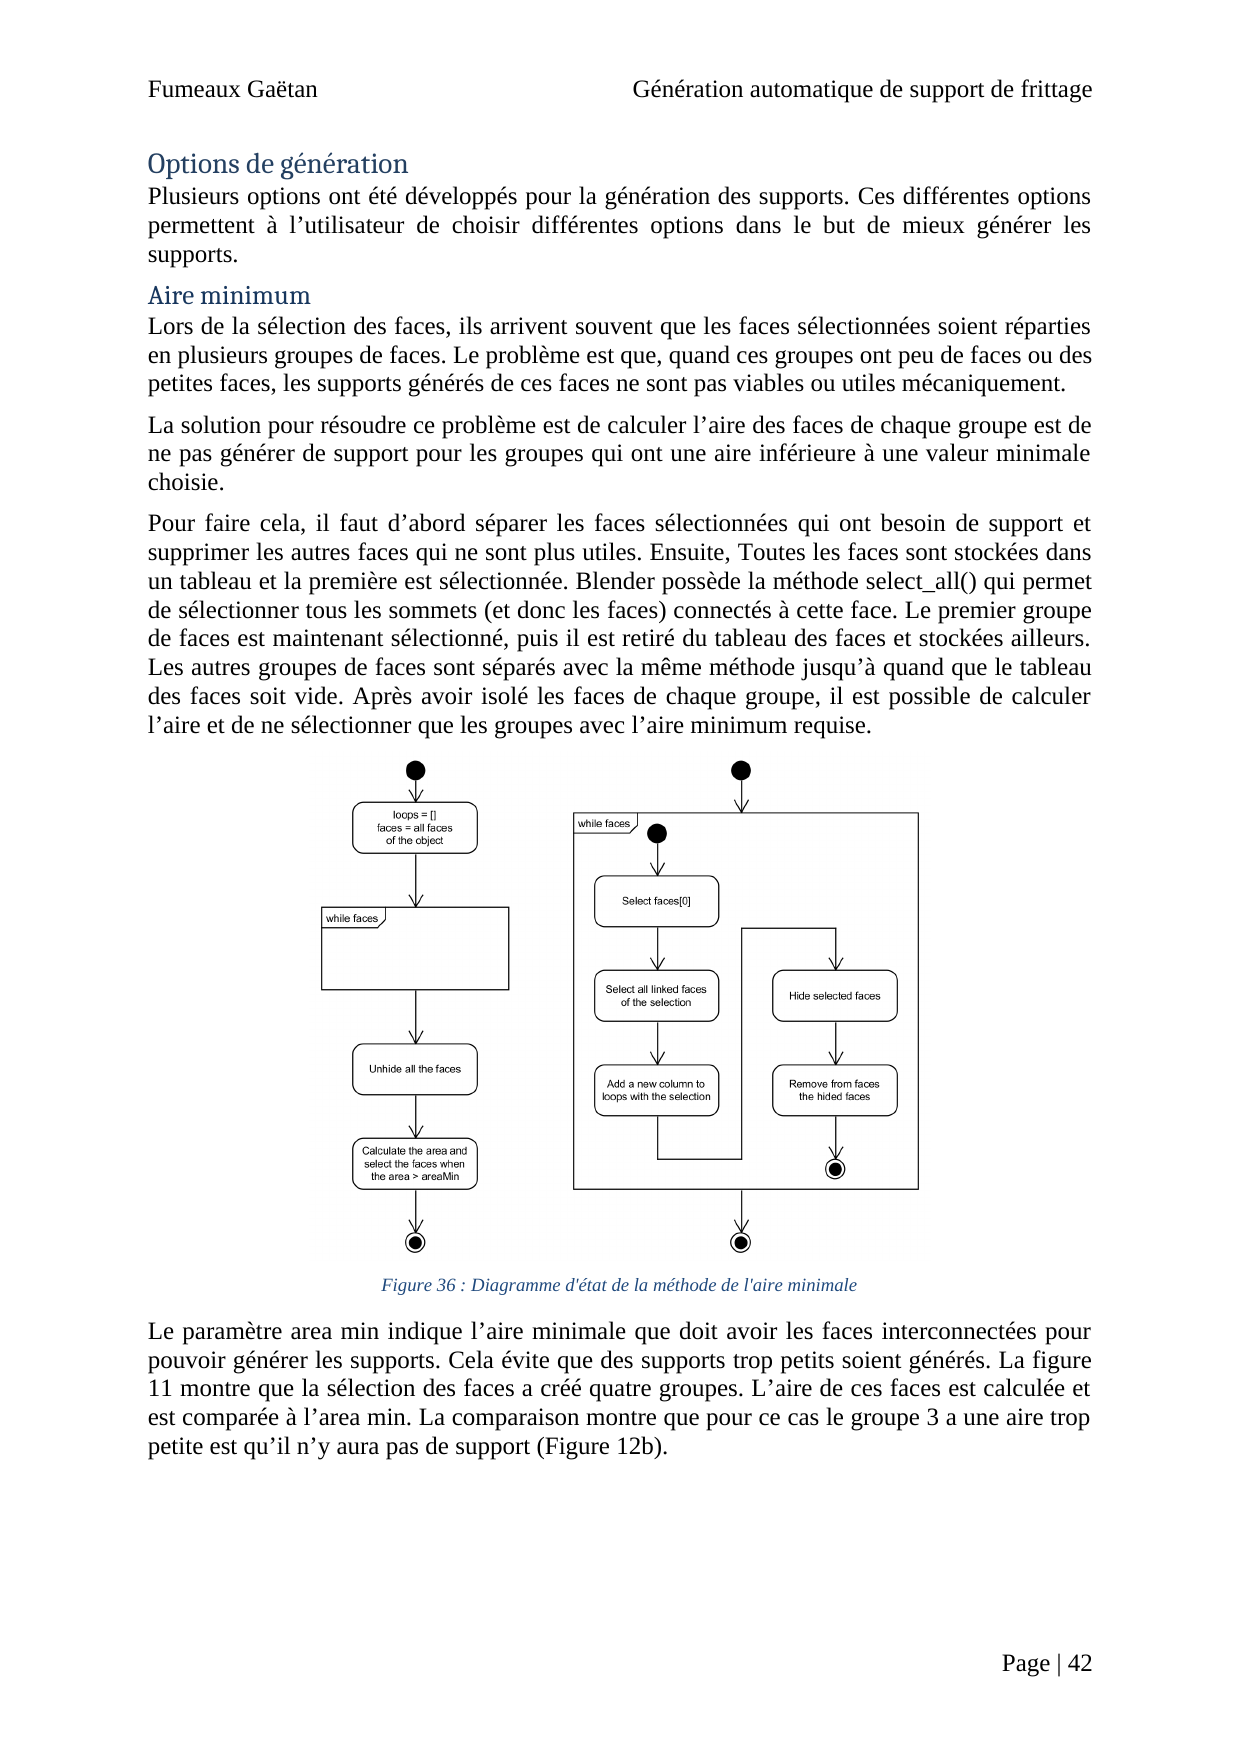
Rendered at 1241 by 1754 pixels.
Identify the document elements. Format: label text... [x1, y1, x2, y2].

text Plusieurs options ont été développés pour la génération des supports. Ces différentes options permettent à l’utilisateur de choisir différentes options dans le but de mieux générer les supports. [148, 181, 1093, 267]
picture [308, 751, 932, 1261]
text Le paramètre area min indique l’aire minimale que doit avoir les faces interconnectées pour pouvoir générer les supports. Cela évite que des supports trop petits soient générés. La figure 11 montre que la sélection des faces a créé quatre groupes. L’aire de ces faces est calculée et est comparée à l’area min. La comparaison montre que pour ce cas le groupe 3 a une aire trop petite est qu’il n’y aura pas de support (Figure 12b). [148, 1316, 1093, 1460]
text Lors de la sélection des faces, ils arrivent souvent que les faces sélectionnées soient réparties en plusieurs groupes de faces. Le problème est que, quand ces groupes ont peu de faces ou des petites faces, les supports générés de ces faces ne sont pas viables ou utiles mécaniquement. [148, 311, 1093, 397]
text Pour faire cela, il faut d’abord séparer les faces sélectionnées qui ont besoin de support et supprimer les autres faces qui ne sont plus utiles. Ensuite, Toutes les faces sont stockées dans un tableau et la première est sélectionnée. Blender possède la méthode select_all() qui permet de sélectionner tous les sommets (et donc les faces) connectés à cette face. Le premier groupe de faces est maintenant sélectionné, puis il est retiré du tableau des faces et stockées ailleurs. Les autres groupes de faces sont séparés avec la même méthode jusqu’à quand que le tableau des faces soit vide. Après avoir isolé les faces de chaque groupe, il est possible de calculer l’aire et de ne sélectionner que les groupes avec l’aire minimum requise. [148, 508, 1093, 738]
subtitle Aire minimum [148, 280, 1093, 311]
subtitle Options de génération [148, 148, 1093, 181]
text La solution pour résoudre ce problème est de calculer l’aire des faces de chaque groupe est de ne pas générer de support pour les groupes qui ont une aire inférieure à une valeur minimale choisie. [148, 410, 1093, 496]
text Figure 36 : Diagramme d'état de la méthode de l'aire minimale [148, 1273, 1093, 1295]
